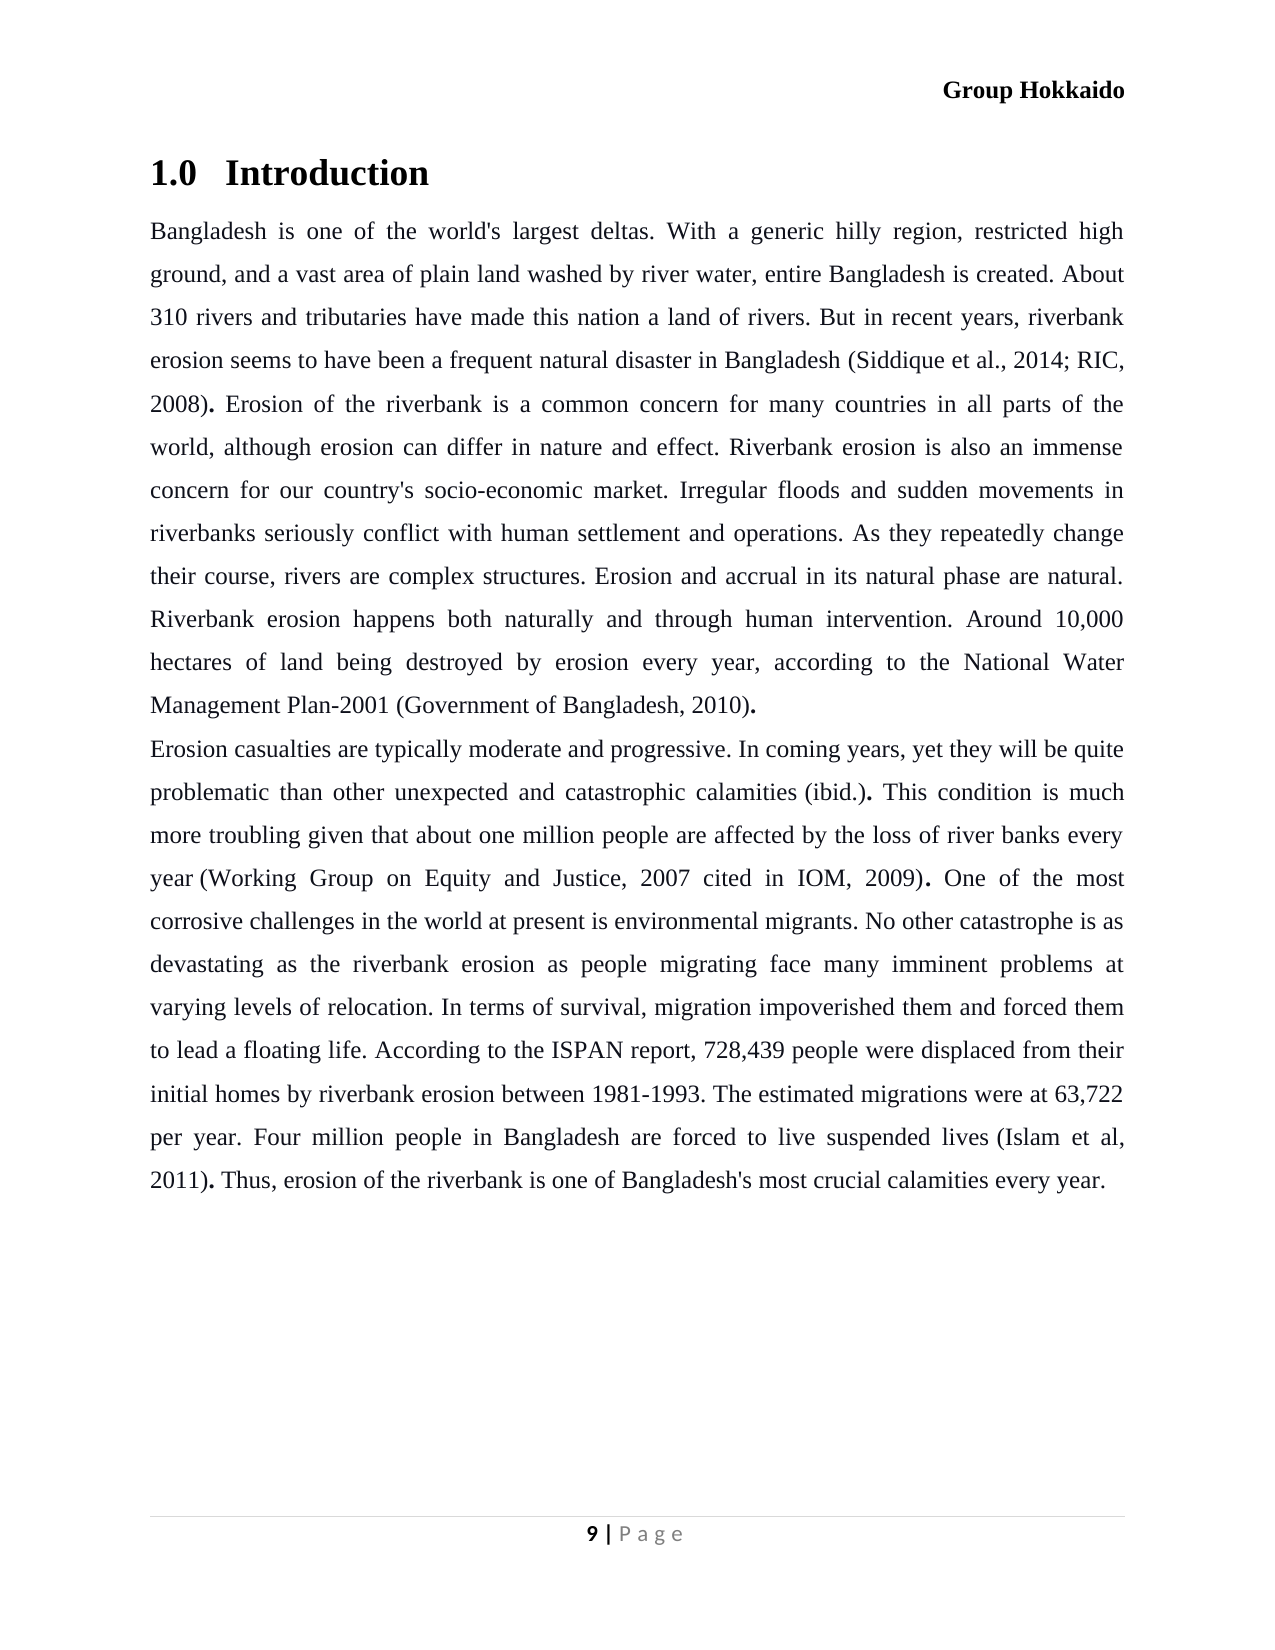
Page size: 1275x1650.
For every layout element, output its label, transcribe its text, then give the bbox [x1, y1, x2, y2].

text Erosion casualties are typically moderate and progressive. In coming years, yet they will be quite problematic than other unexpected and catastrophic calamities (ibid.). This condition is much more troubling given that about one million people are affected by the loss of river banks every year (Working Group on Equity and Justice, 2007 cited in IOM, 2009). One of the most corrosive challenges in the world at present is environmental migrants. No other catastrophe is as devastating as the riverbank erosion as people migrating face many imminent problems at varying levels of relocation. In terms of survival, migration impoverished them and forced them to lead a floating life. According to the ISPAN report, 728,439 people were displaced from their initial homes by riverbank erosion between 1981-1993. The estimated migrations were at 63,722 per year. Four million people in Bangladesh are forced to live suspended lives (Islam et al, 2011). Thus, erosion of the riverbank is one of Bangladesh's most crucial calamities every year. [150, 734, 1125, 1194]
list Introduction [150, 150, 1125, 193]
text Bangladesh is one of the world's largest deltas. With a generic hilly region, restricted high ground, and a vast area of plain land washed by river water, entire Bangladesh is created. About 310 rivers and tributaries have made this nation a land of rivers. But in recent years, riverbank erosion seems to have been a frequent natural disaster in Bangladesh (Siddique et al., 2014; RIC, 2008). Erosion of the riverbank is a common concern for many countries in all parts of the world, although erosion can differ in nature and effect. Riverbank erosion is also an immense concern for our country's socio-economic market. Irregular floods and sudden movements in riverbanks seriously conflict with human settlement and operations. As they repeatedly change their course, rivers are complex structures. Erosion and accrual in its natural phase are natural. Riverbank erosion happens both naturally and through human intervention. Around 10,000 hectares of land being destroyed by erosion every year, according to the National Water Management Plan-2001 (Government of Bangladesh, 2010). [150, 216, 1125, 719]
